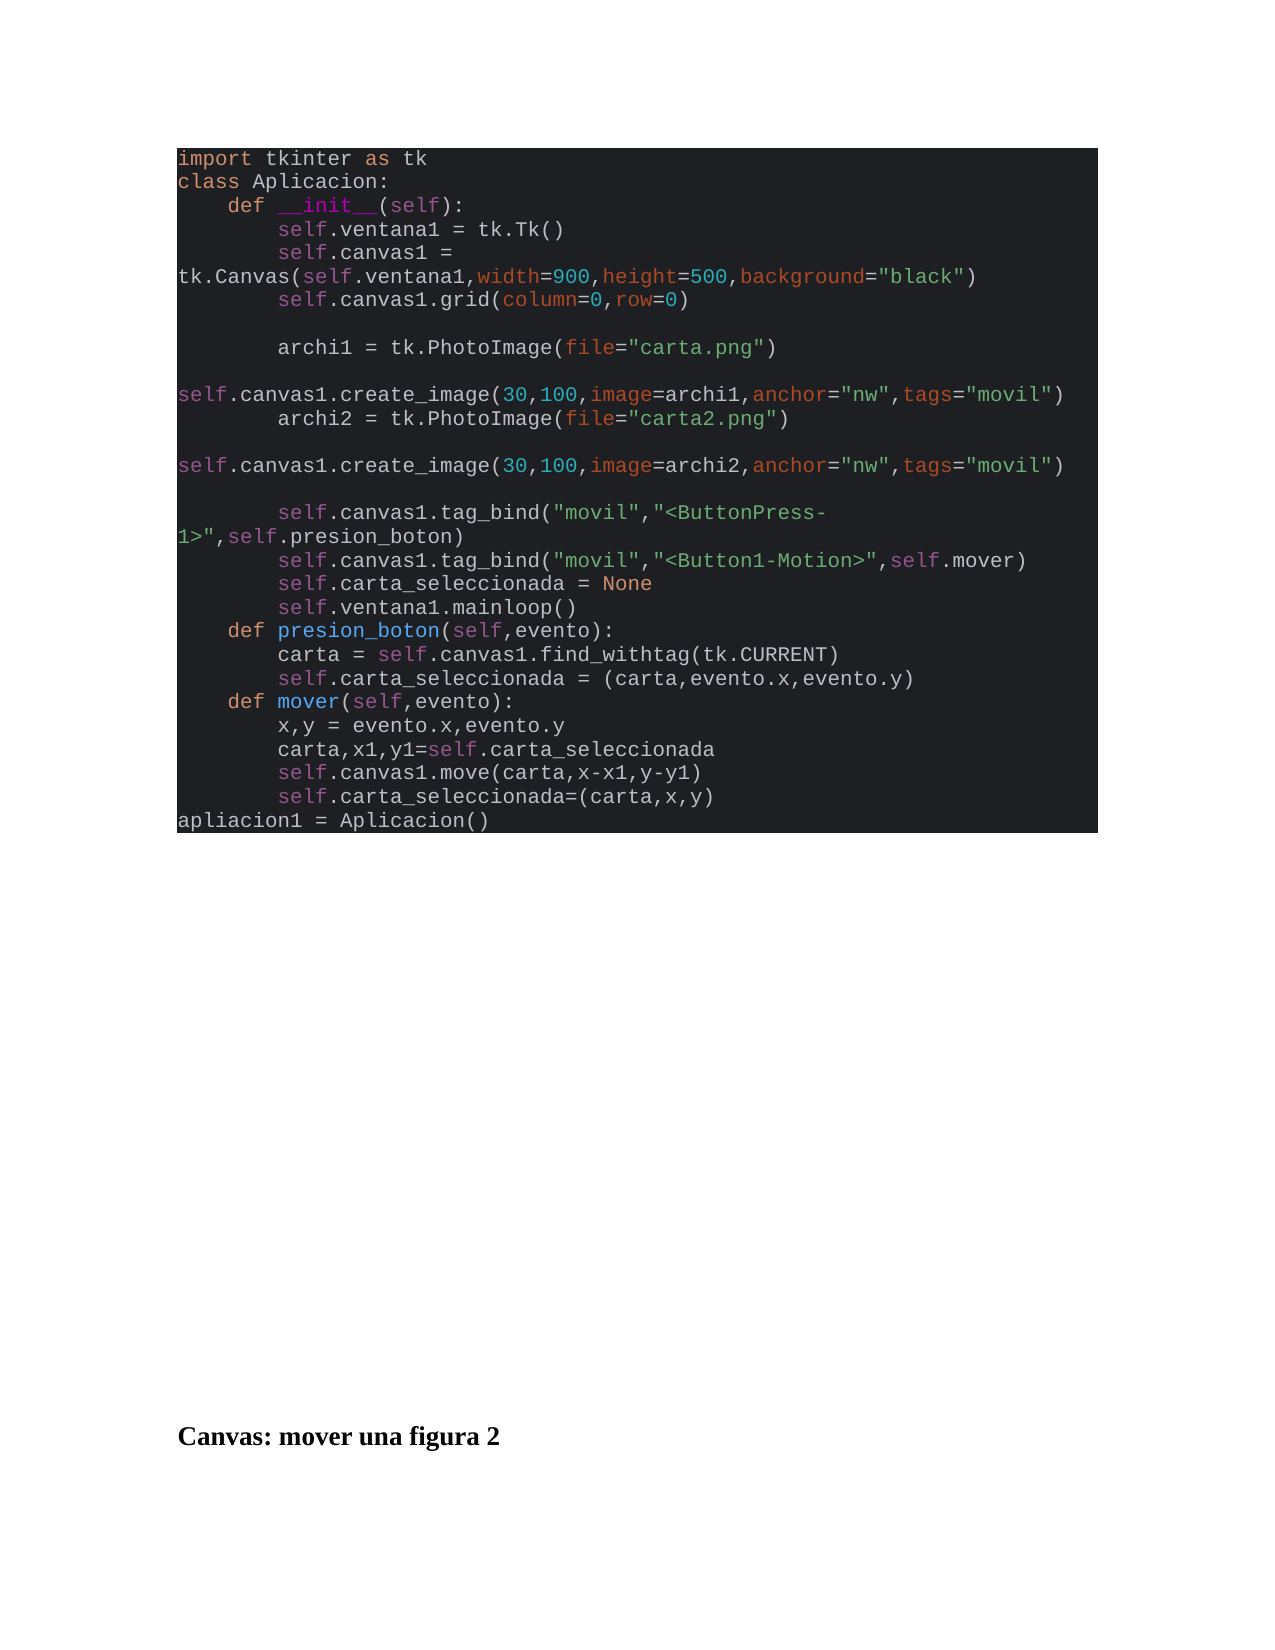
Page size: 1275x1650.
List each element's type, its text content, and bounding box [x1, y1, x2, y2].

text import tkinter as tk class Aplicacion: def __init__(self): self.ventana1 = tk.Tk() self.canvas1 = tk.Canvas(self.ventana1,width=900,height=500,background="black") self.canvas1.grid(column=0,row=0) archi1 = tk.PhotoImage(file="carta.png") self.canvas1.create_image(30,100,image=archi1,anchor="nw",tags="movil") archi2 = tk.PhotoImage(file="carta2.png") self.canvas1.create_image(30,100,image=archi2,anchor="nw",tags="movil") self.canvas1.tag_bind("movil","<ButtonPress-1>",self.presion_boton) self.canvas1.tag_bind("movil","<Button1-Motion>",self.mover) self.carta_seleccionada = None self.ventana1.mainloop() def presion_boton(self,evento): carta = self.canvas1.find_withtag(tk.CURRENT) self.carta_seleccionada = (carta,evento.x,evento.y) def mover(self,evento): x,y = evento.x,evento.y carta,x1,y1=self.carta_seleccionada self.canvas1.move(carta,x-x1,y-y1) self.carta_seleccionada=(carta,x,y) apliacion1 = Aplicacion() [177, 148, 1098, 833]
text Canvas: mover una figura 2 [177, 1420, 1098, 1451]
